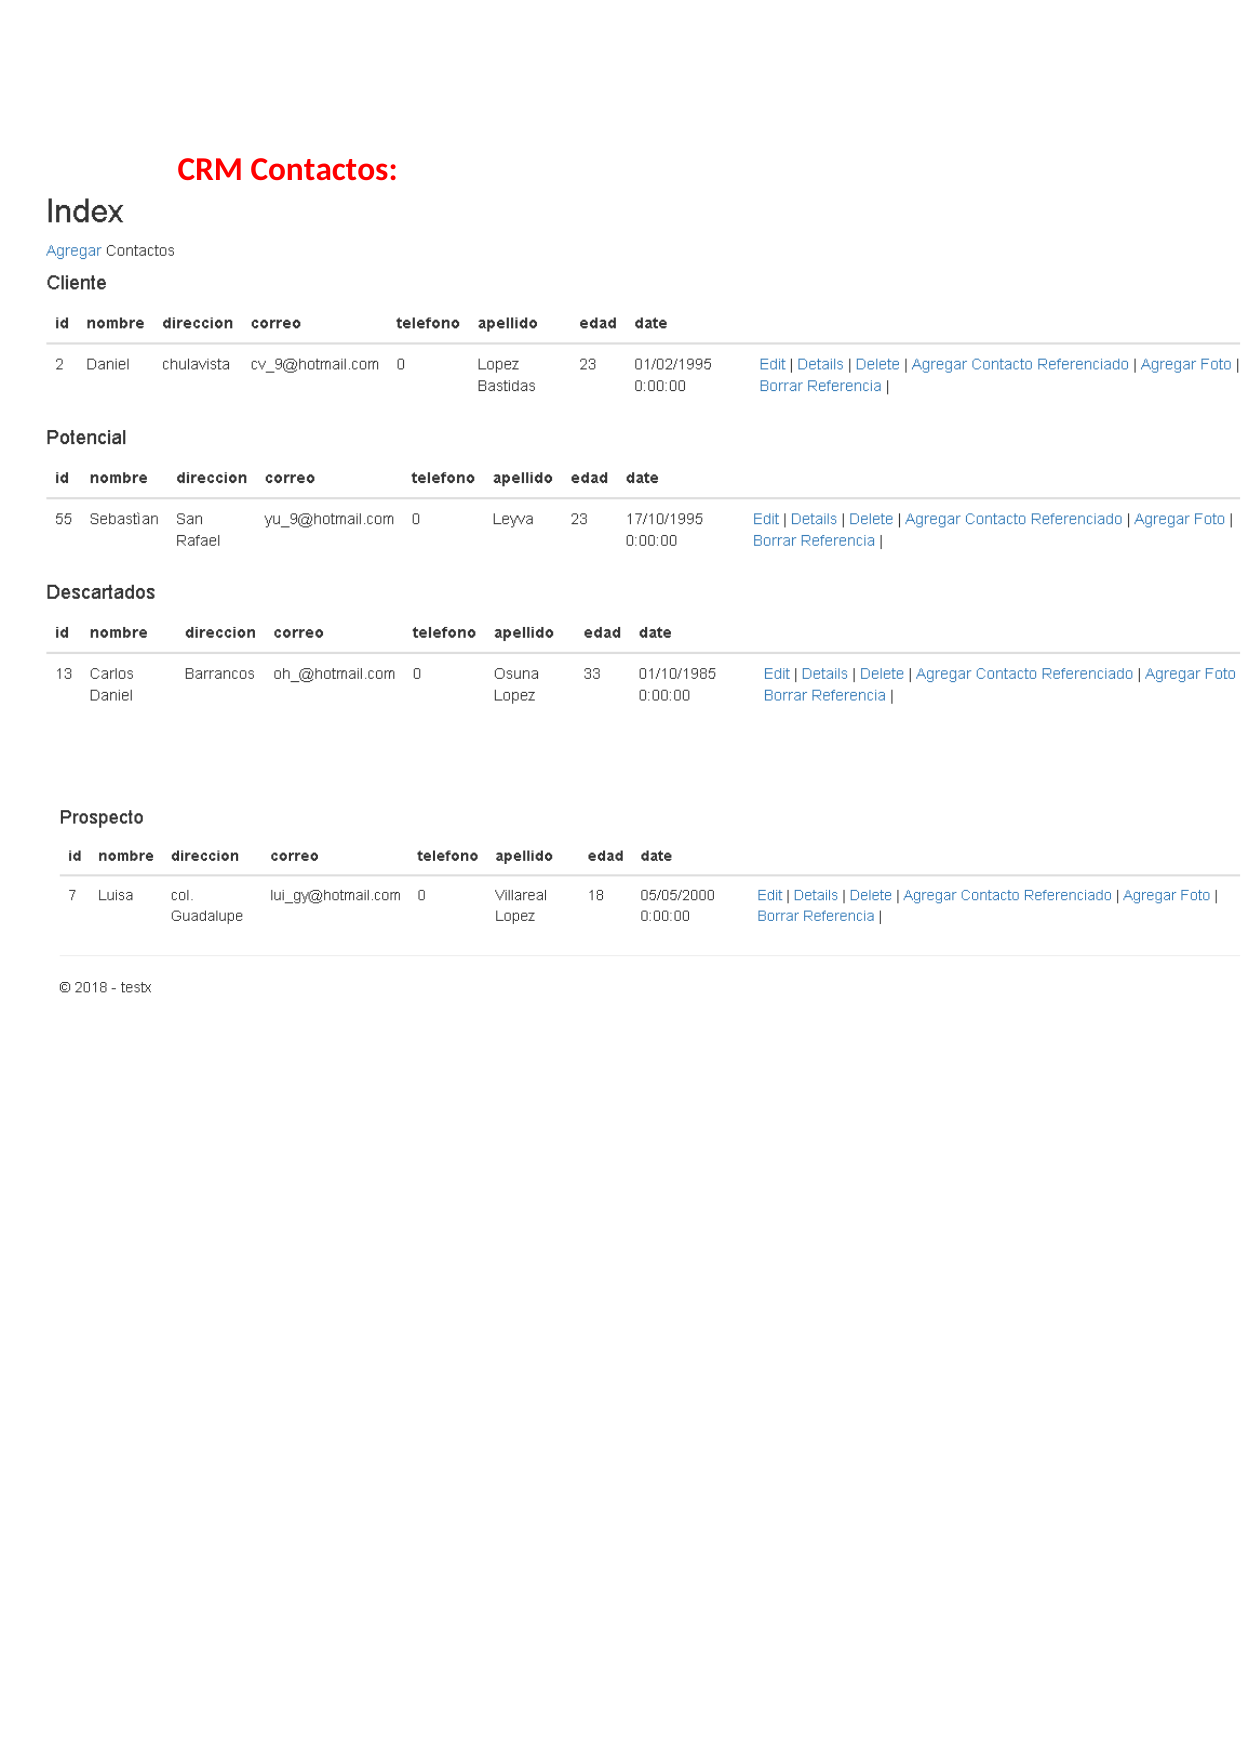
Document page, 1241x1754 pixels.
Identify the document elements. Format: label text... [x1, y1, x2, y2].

picture [1, 788, 1241, 998]
text CRM Contactos: [177, 148, 1063, 188]
picture [17, 179, 1241, 739]
